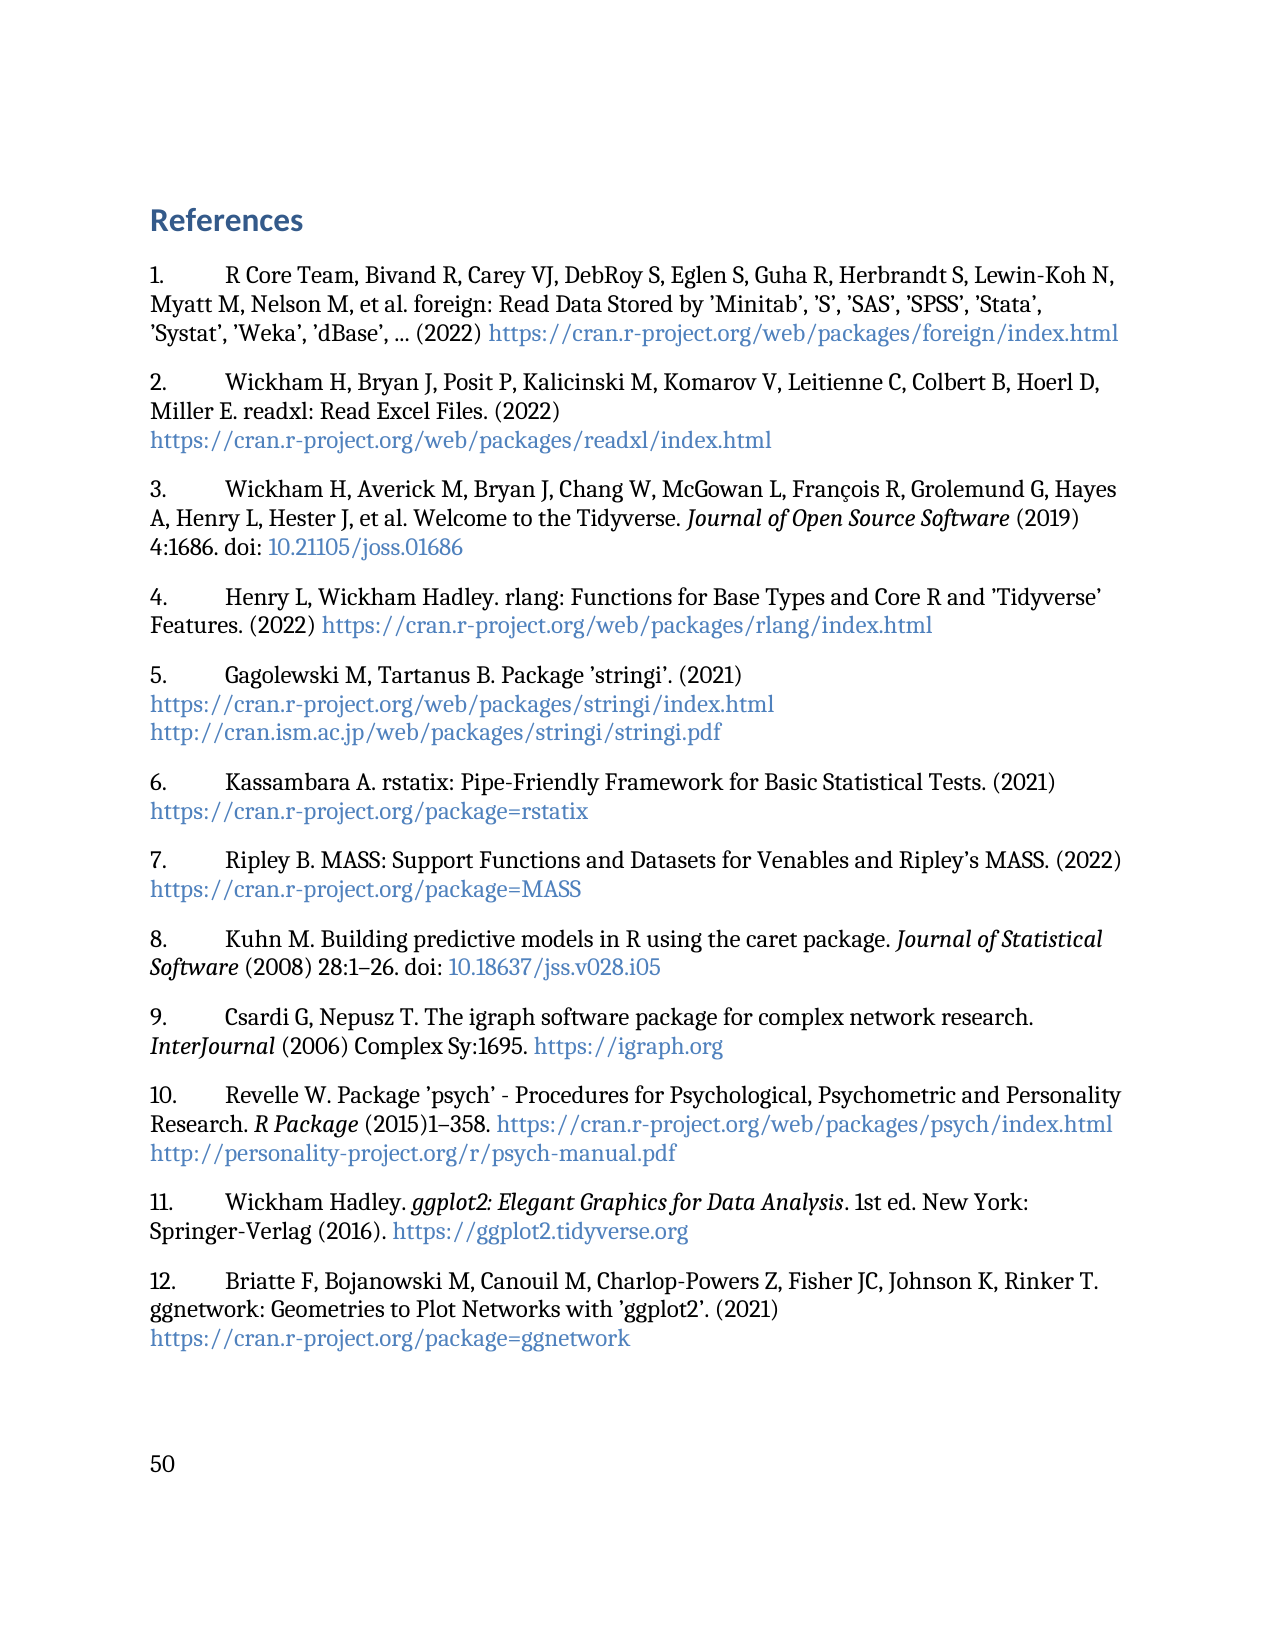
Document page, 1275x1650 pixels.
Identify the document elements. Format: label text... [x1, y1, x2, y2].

text 9. Csardi G, Nepusz T. The igraph software package for complex network research. InterJournal (2006) Complex Sy:1695. https://igraph.org [150, 1003, 1125, 1060]
subtitle References [150, 199, 1125, 240]
text 5. Gagolewski M, Tartanus B. Package ’stringi’. (2021) https://cran.r-project.org/web/packages/stringi/index.html http://cran.ism.ac.jp/web/packages/stringi/stringi.pdf [150, 661, 1125, 747]
text 2. Wickham H, Bryan J, Posit P, Kalicinski M, Komarov V, Leitienne C, Colbert B, Hoerl D, Miller E. readxl: Read Excel Files. (2022) https://cran.r-project.org/web/packages/readxl/index.html [150, 368, 1125, 454]
text 12. Briatte F, Bojanowski M, Canouil M, Charlop-Powers Z, Fisher JC, Johnson K, Rinker T. ggnetwork: Geometries to Plot Networks with ’ggplot2’. (2021) https://cran.r-project.org/package=ggnetwork [150, 1267, 1125, 1353]
text 3. Wickham H, Averick M, Bryan J, Chang W, McGowan L, François R, Grolemund G, Hayes A, Henry L, Hester J, et al. Welcome to the Tidyverse. Journal of Open Source Software (2019) 4:1686. doi: 10.21105/joss.01686 [150, 475, 1125, 562]
text 1. R Core Team, Bivand R, Carey VJ, DebRoy S, Eglen S, Guha R, Herbrandt S, Lewin-Koh N, Myatt M, Nelson M, et al. foreign: Read Data Stored by ’Minitab’, ’S’, ’SAS’, ’SPSS’, ’Stata’, ’Systat’, ’Weka’, ’dBase’, ... (2022) https://cran.r-project.org/web/packages/foreign/index.html [150, 261, 1125, 347]
text 7. Ripley B. MASS: Support Functions and Datasets for Venables and Ripley’s MASS. (2022) https://cran.r-project.org/package=MASS [150, 846, 1125, 904]
text 11. Wickham Hadley. ggplot2: Elegant Graphics for Data Analysis. 1st ed. New York: Springer-Verlag (2016). https://ggplot2.tidyverse.org [150, 1188, 1125, 1246]
text 8. Kuhn M. Building predictive models in R using the caret package. Journal of Statistical Software (2008) 28:1–26. doi: 10.18637/jss.v028.i05 [150, 924, 1125, 982]
text 4. Henry L, Wickham Hadley. rlang: Functions for Base Types and Core R and ’Tidyverse’ Features. (2022) https://cran.r-project.org/web/packages/rlang/index.html [150, 582, 1125, 640]
text 6. Kassambara A. rstatix: Pipe-Friendly Framework for Basic Statistical Tests. (2021) https://cran.r-project.org/package=rstatix [150, 768, 1125, 825]
text 10. Revelle W. Package ’psych’ - Procedures for Psychological, Psychometric and Personality Research. R Package (2015)1–358. https://cran.r-project.org/web/packages/psych/index.html http://personality-project.org/r/psych-manual.pdf [150, 1081, 1125, 1167]
